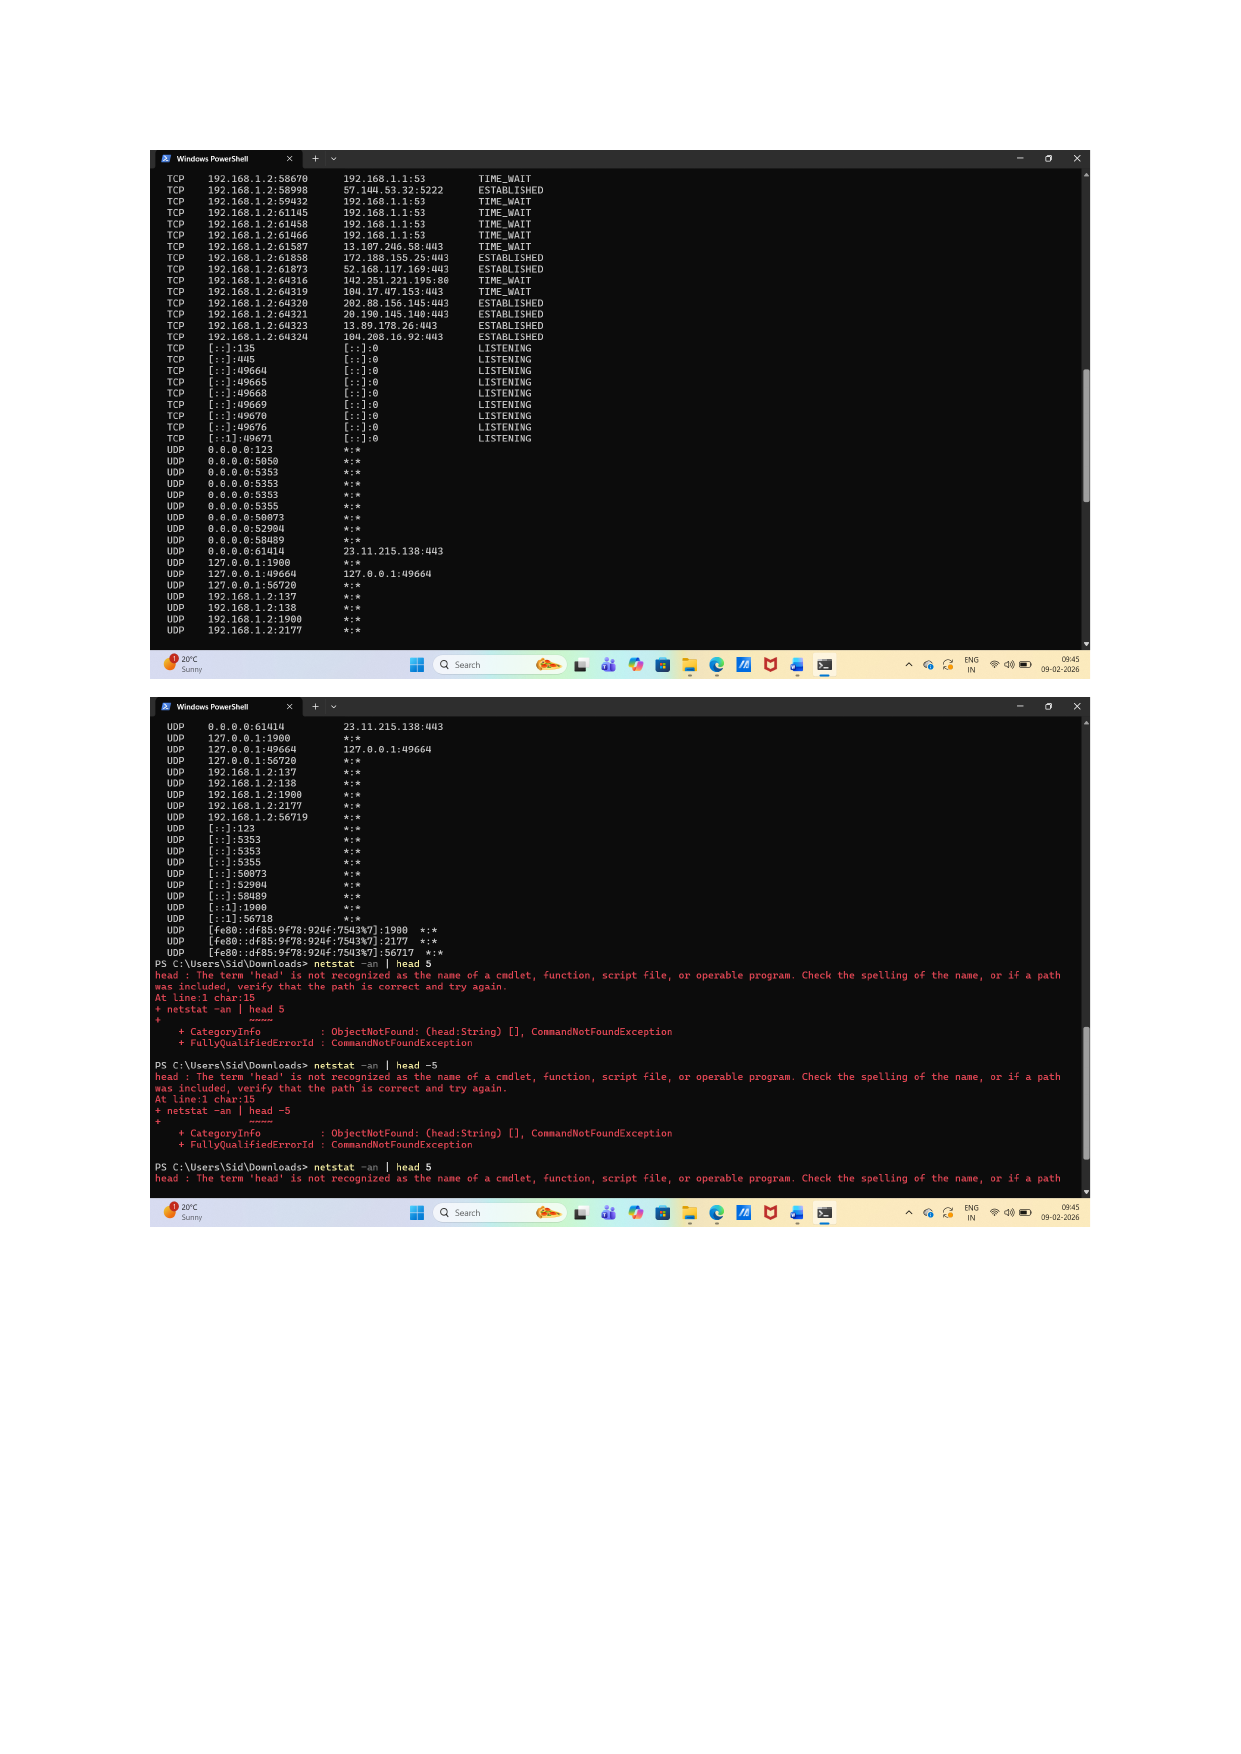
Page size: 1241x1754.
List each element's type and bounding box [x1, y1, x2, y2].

picture [150, 150, 1091, 679]
picture [150, 697, 1091, 1227]
